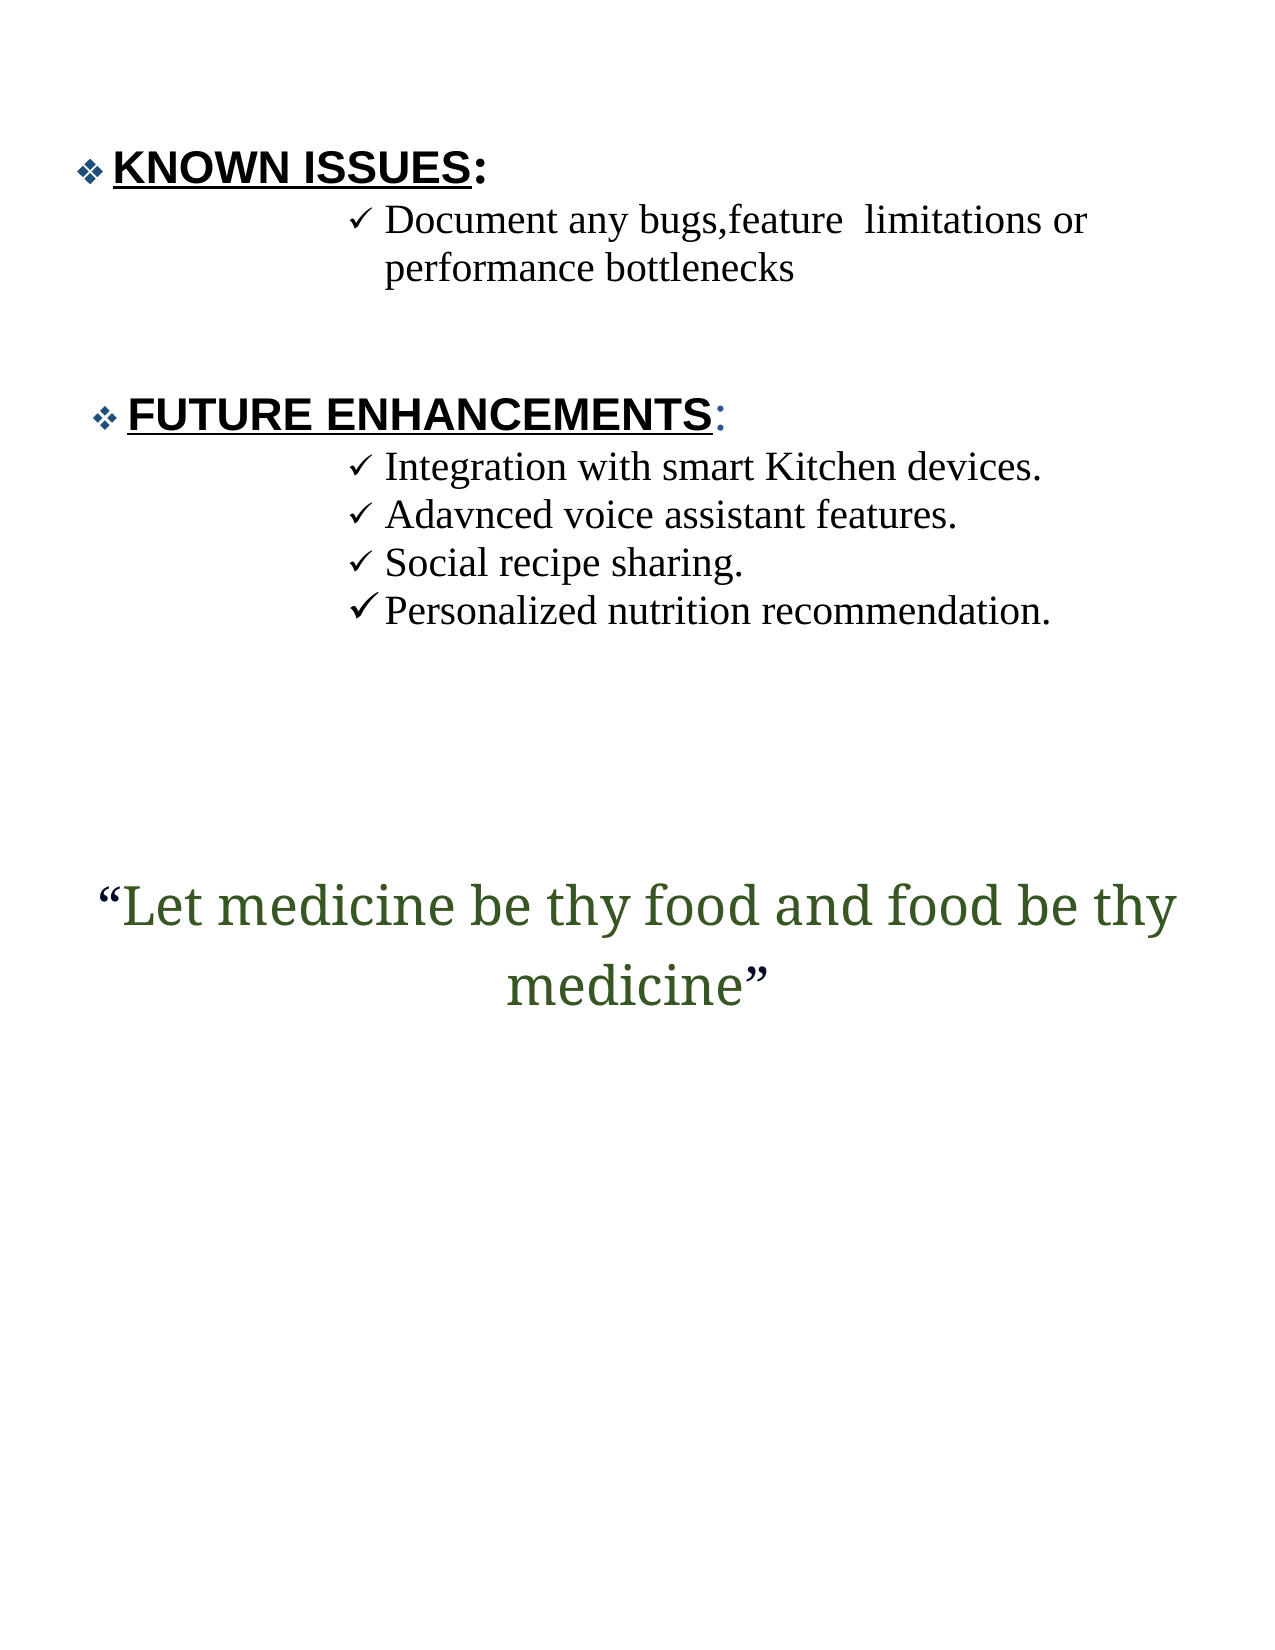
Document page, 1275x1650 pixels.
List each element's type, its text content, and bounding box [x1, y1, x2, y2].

subtitle Social recipe sharing. [347, 537, 1200, 585]
subtitle Document any bugs,feature limitations or performance bottlenecks [347, 195, 1200, 291]
subtitle Personalized nutrition recommendation. [347, 585, 1200, 633]
subtitle Integration with smart Kitchen devices. [347, 441, 1200, 489]
subtitle Adavnced voice assistant features. [347, 489, 1200, 537]
subtitle FUTURE ENHANCEMENTS: [90, 381, 1200, 441]
text “Let medicine be thy food and food be thy medicine” [75, 867, 1200, 1021]
subtitle KNOWN ISSUES: [75, 135, 1200, 195]
